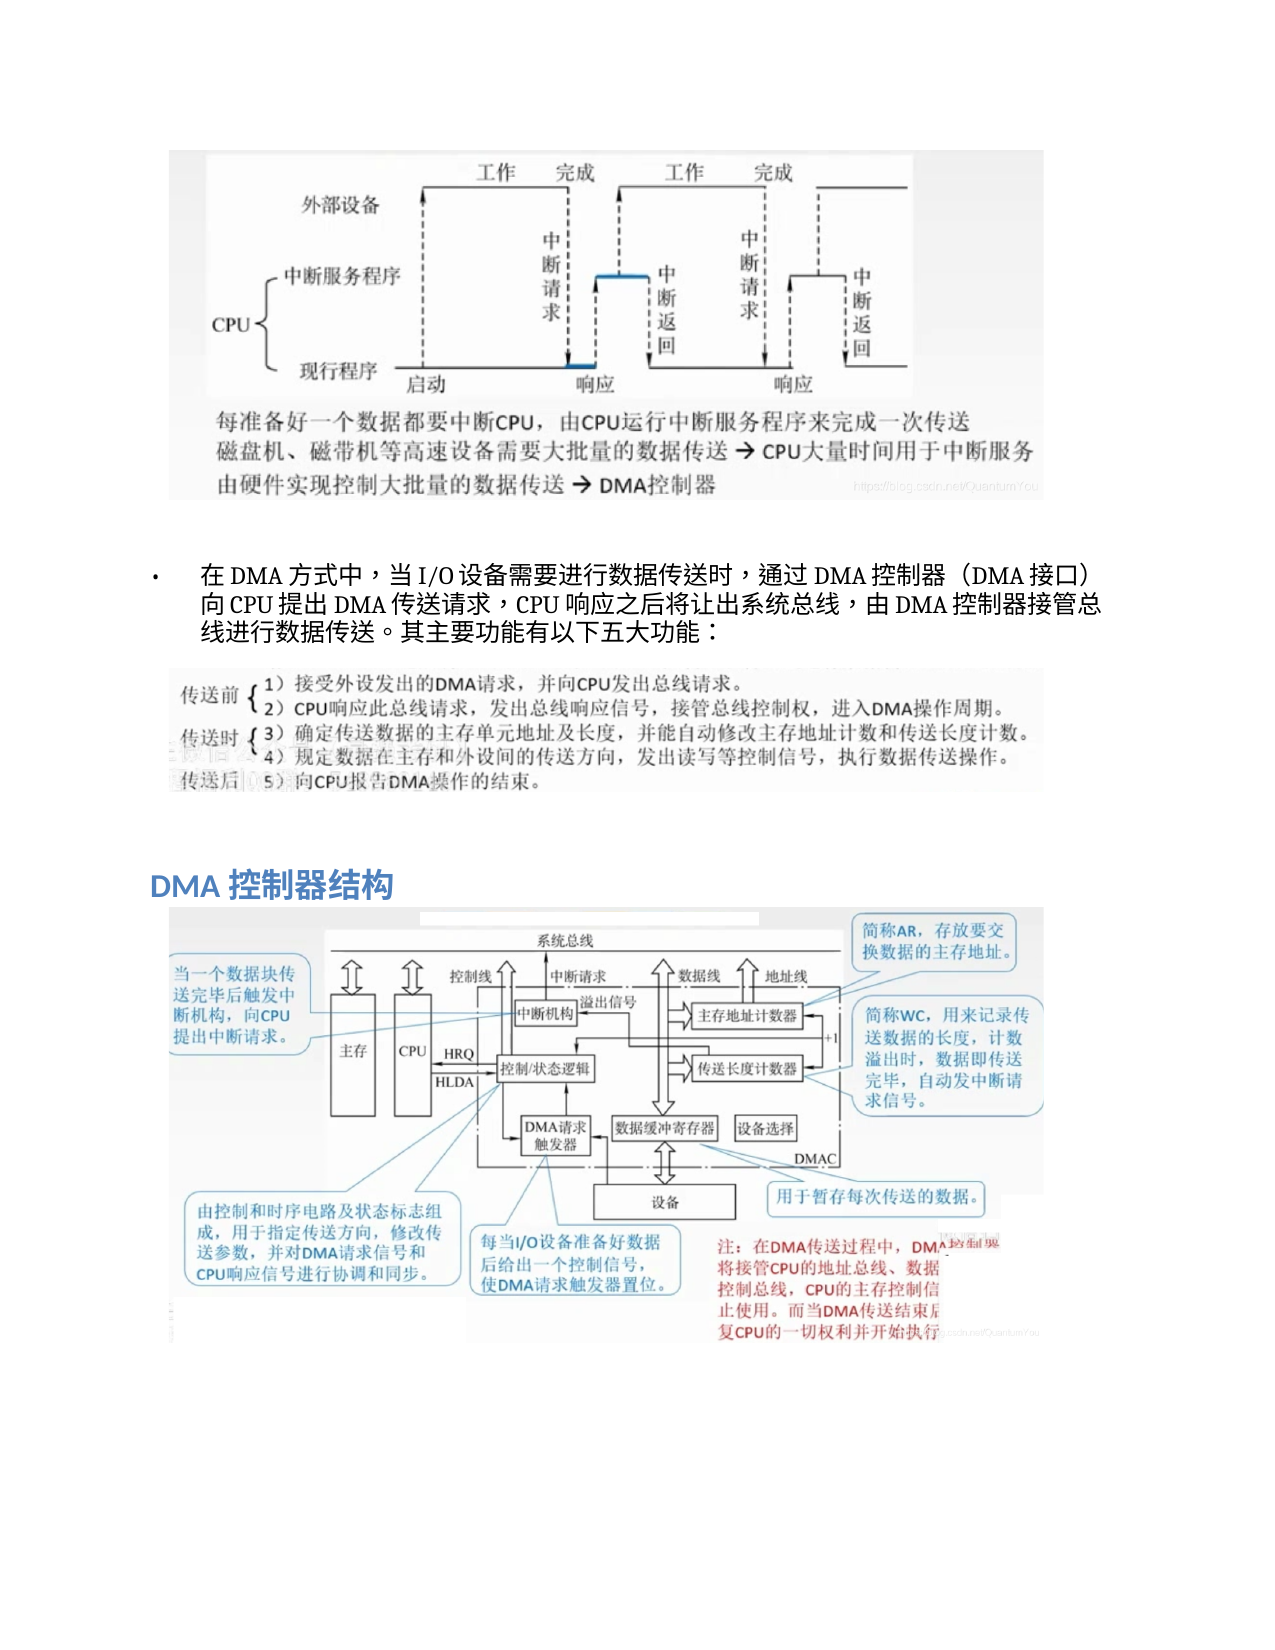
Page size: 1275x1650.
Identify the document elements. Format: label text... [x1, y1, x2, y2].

subtitle DMA 控制器结构 [150, 862, 1125, 907]
picture [168, 907, 1044, 1343]
picture [168, 150, 1044, 500]
list 在DMA方式中，当I/O设备需要进行数据传送时，通过DMA控制器（DMA接口）向CPU提出DMA传送请求，CPU响应之后将让出系统总线，由DMA控制器接管总线进行数据传送。其主要功能有以下五大功能： [150, 562, 1125, 648]
picture [168, 668, 1044, 792]
